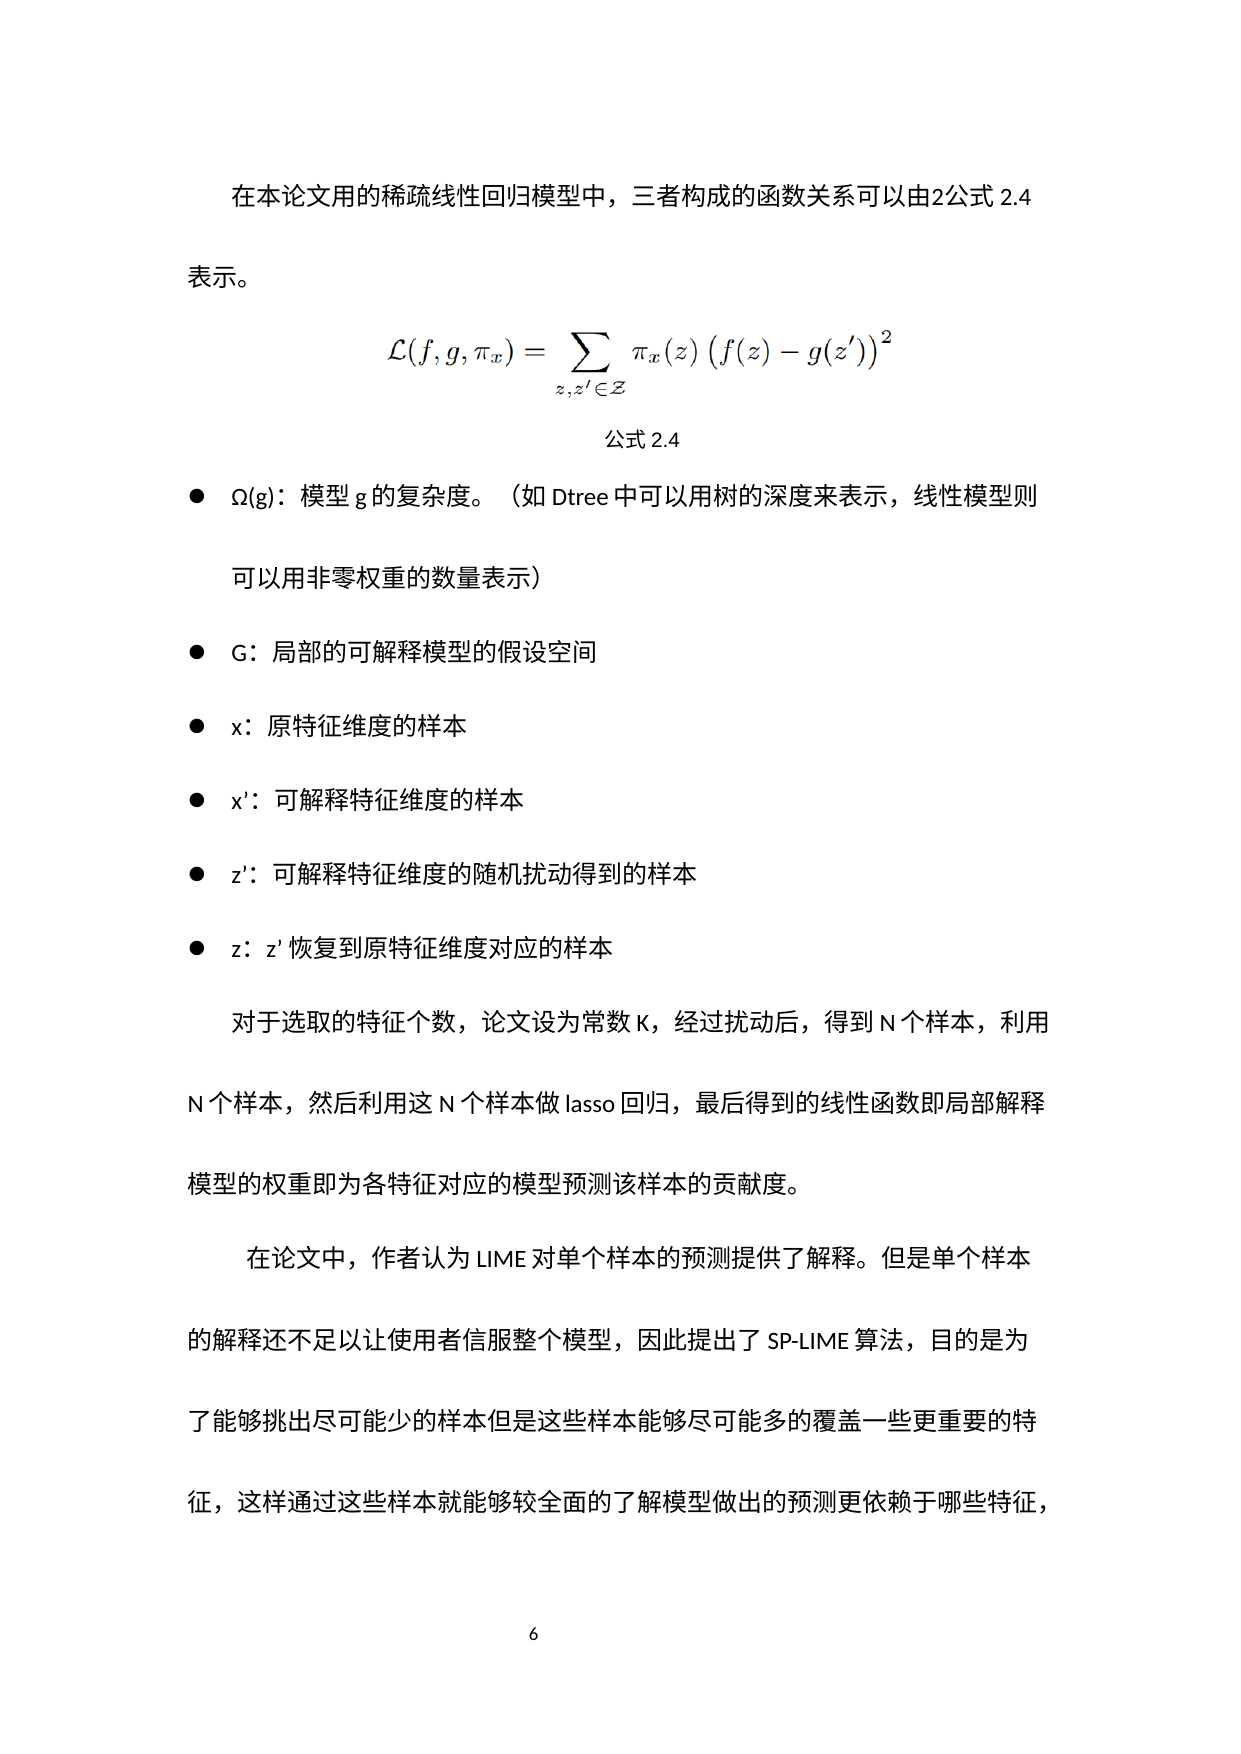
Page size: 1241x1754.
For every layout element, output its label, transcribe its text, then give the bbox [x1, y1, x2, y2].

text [187, 1224, 1053, 1533]
picture [377, 317, 907, 408]
list G：局部的可解释模型的假设空间 [187, 618, 1053, 683]
list Ω(g)：模型g的复杂度。（如Dtree中可以用树的深度来表示，线性模型则可以用非零权重的数量表示） [187, 462, 1053, 609]
list z：z’ 恢复到原特征维度对应的样本 [187, 914, 1053, 979]
text 公式 2.4 [187, 422, 1053, 455]
text 对于选取的特征个数，论文设为常数K，经过扰动后，得到N个样本，利用N个样本，然后利用这N个样本做lasso回归，最后得到的线性函数即局部解释模型的权重即为各特征对应的模型预测该样本的贡献度。 [187, 988, 1053, 1216]
list x’：可解释特征维度的样本 [187, 766, 1053, 831]
list x：原特征维度的样本 [187, 692, 1053, 757]
list z’：可解释特征维度的随机扰动得到的样本 [187, 840, 1053, 905]
text 在本论文用的稀疏线性回归模型中，三者构成的函数关系可以由公式 2.4表示。 [187, 162, 1053, 308]
